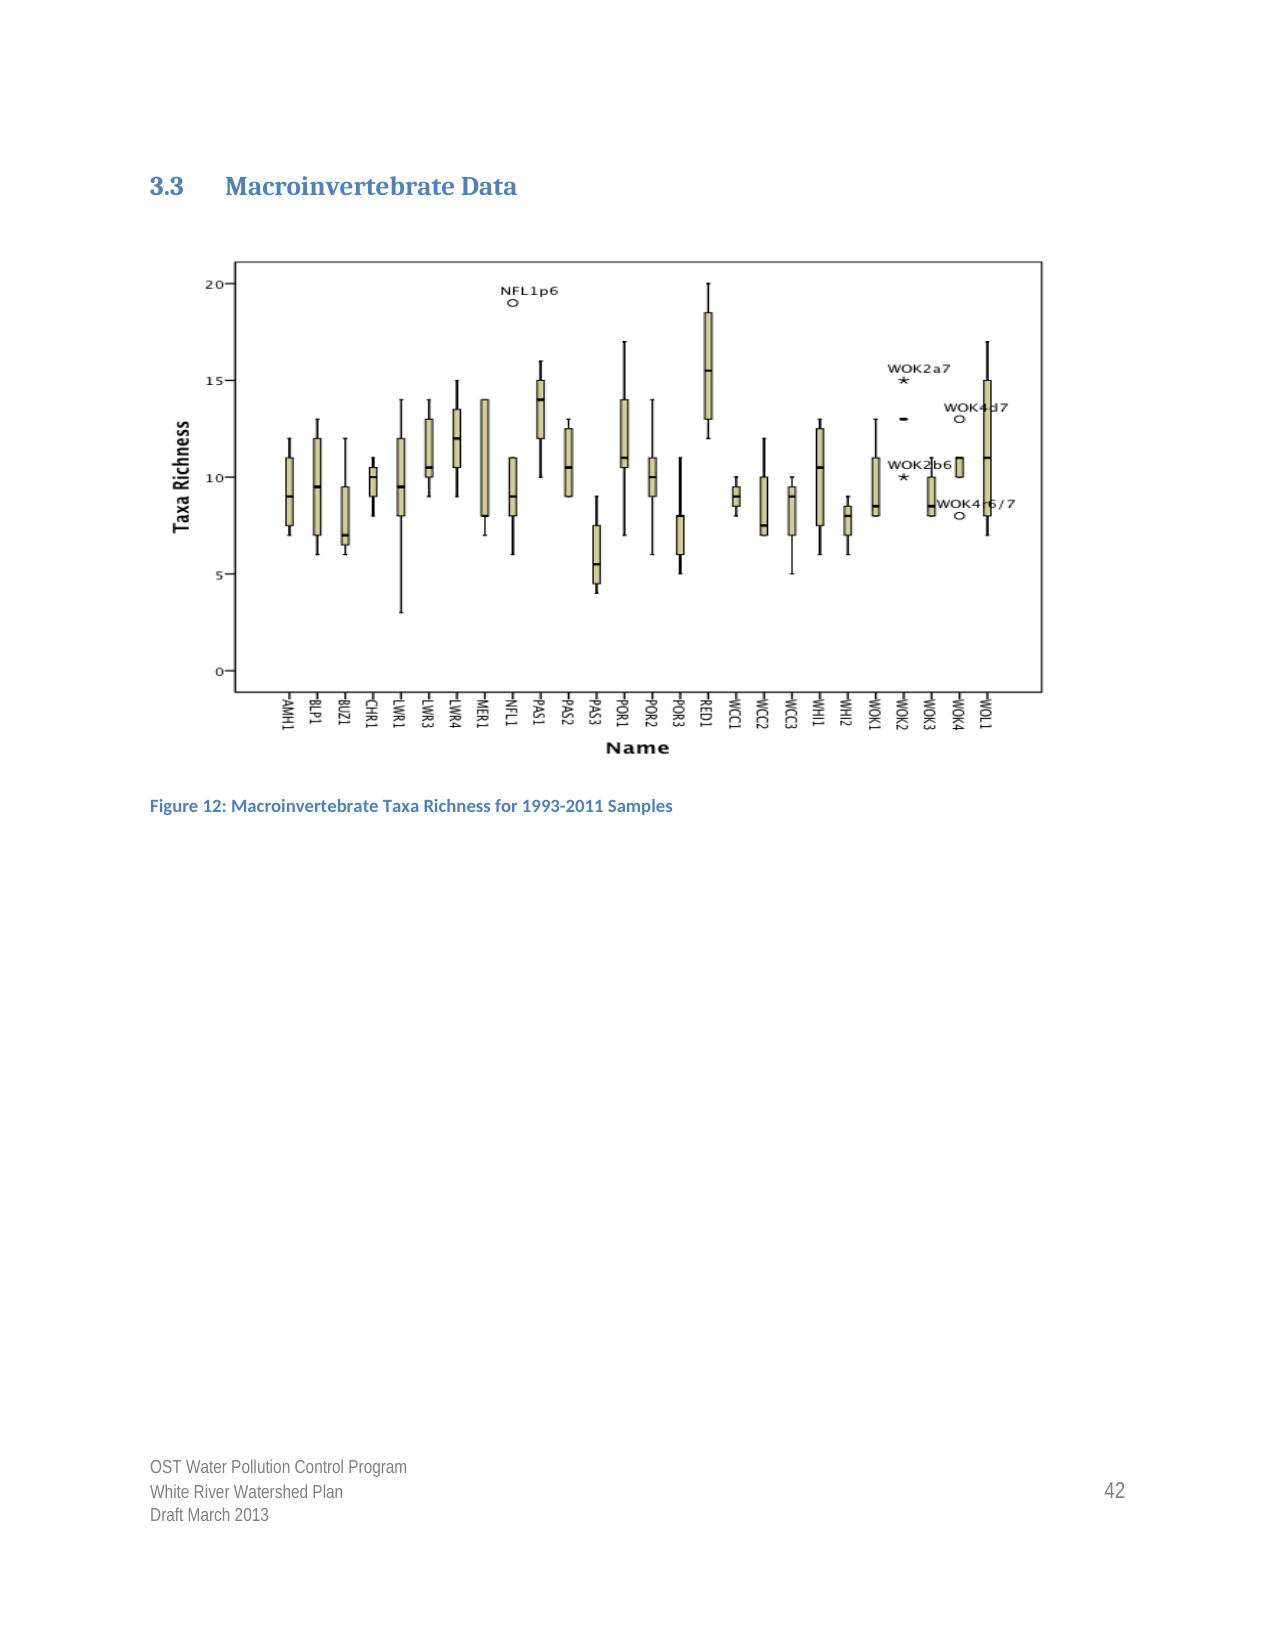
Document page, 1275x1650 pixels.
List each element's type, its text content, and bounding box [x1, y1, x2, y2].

picture [150, 257, 1050, 769]
subtitle 3.3 Macroinvertebrate Data [150, 171, 1125, 202]
